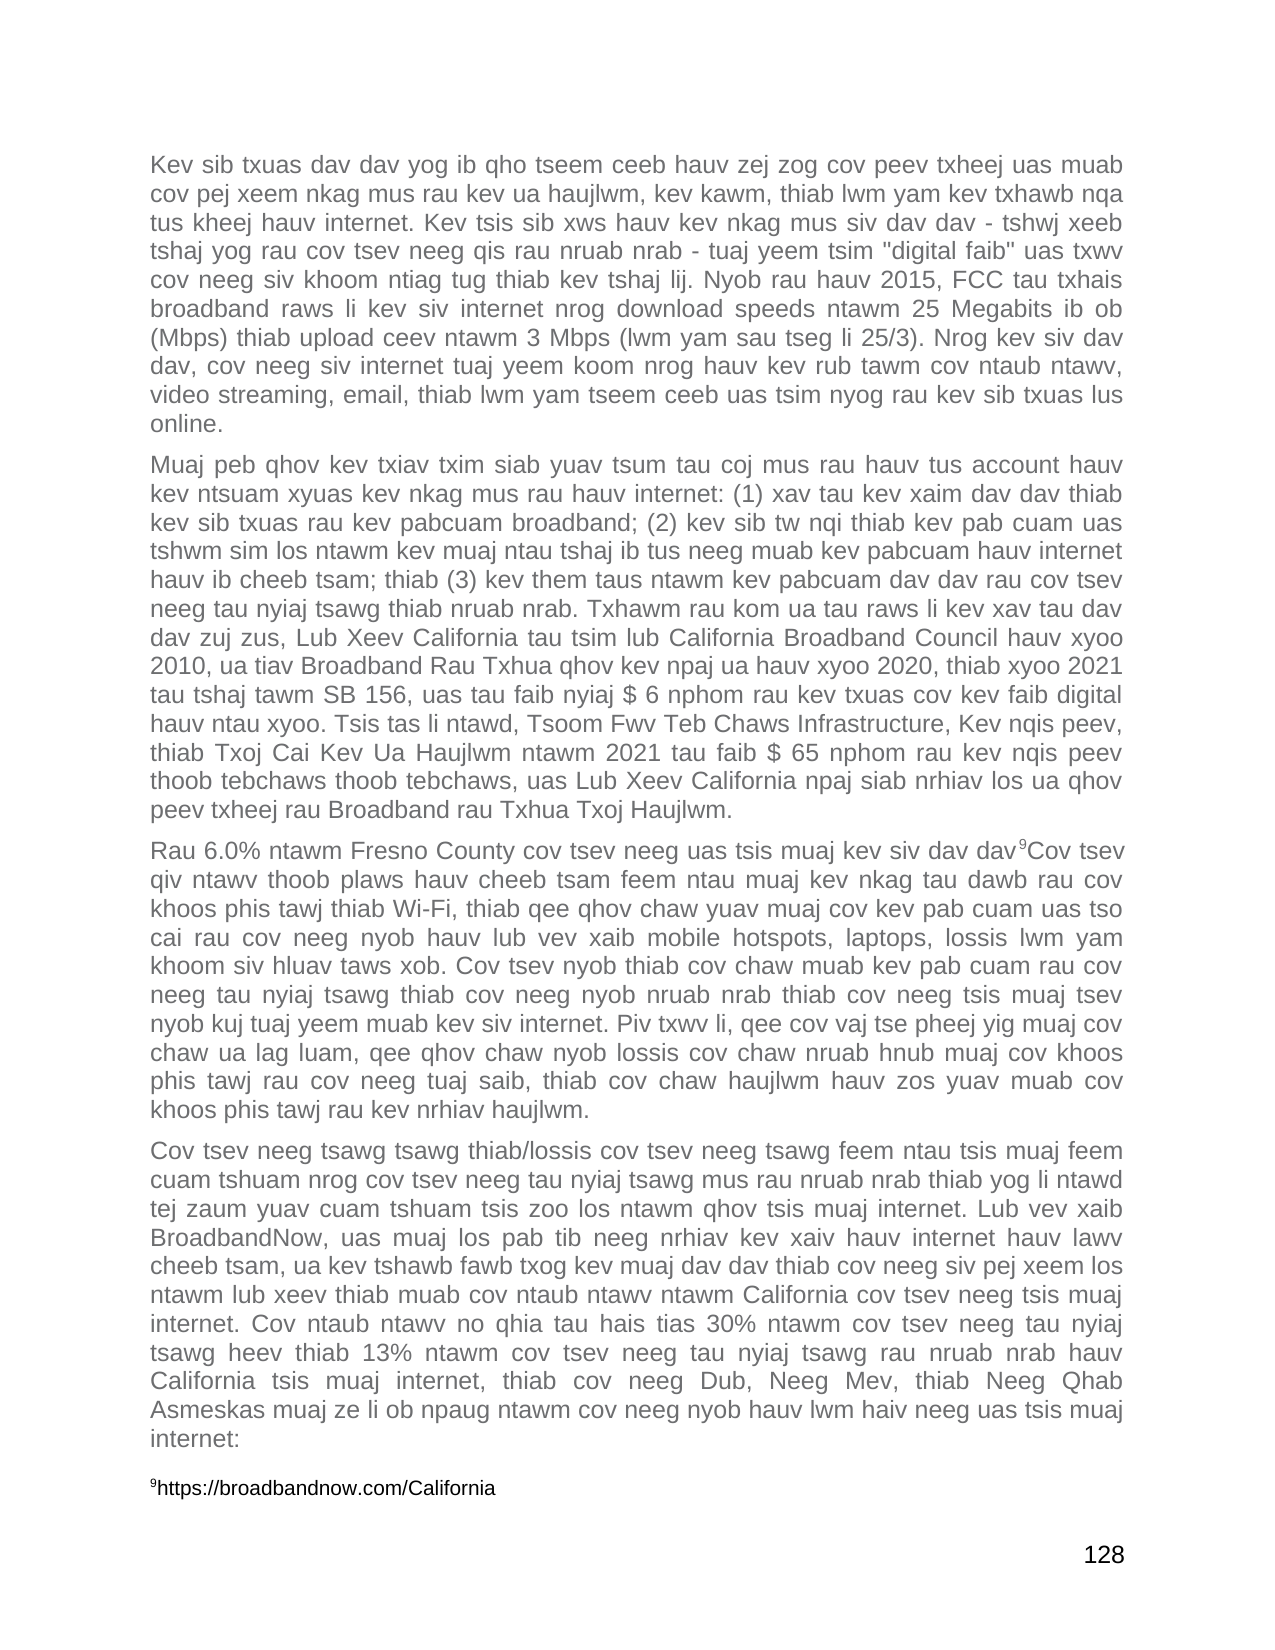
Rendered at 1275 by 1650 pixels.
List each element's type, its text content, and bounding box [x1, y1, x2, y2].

text Kev sib txuas dav dav yog ib qho tseem ceeb hauv zej zog cov peev txheej uas muab cov pej xeem nkag mus rau kev ua haujlwm, kev kawm, thiab lwm yam kev txhawb nqa tus kheej hauv internet. Kev tsis sib xws hauv kev nkag mus siv dav dav - tshwj xeeb tshaj yog rau cov tsev neeg qis rau nruab nrab - tuaj yeem tsim "digital faib" uas txwv cov neeg siv khoom ntiag tug thiab kev tshaj lij. Nyob rau hauv 2015, FCC tau txhais broadband raws li kev siv internet nrog download speeds ntawm 25 Megabits ib ob (Mbps) thiab upload ceev ntawm 3 Mbps (lwm yam sau tseg li 25/3). Nrog kev siv dav dav, cov neeg siv internet tuaj yeem koom nrog hauv kev rub tawm cov ntaub ntawv, video streaming, email, thiab lwm yam tseem ceeb uas tsim nyog rau kev sib txuas lus online. [150, 150, 1125, 437]
text Muaj peb qhov kev txiav txim siab yuav tsum tau coj mus rau hauv tus account hauv kev ntsuam xyuas kev nkag mus rau hauv internet: (1) xav tau kev xaim dav dav thiab kev sib txuas rau kev pabcuam broadband; (2) kev sib tw nqi thiab kev pab cuam uas tshwm sim los ntawm kev muaj ntau tshaj ib tus neeg muab kev pabcuam hauv internet hauv ib cheeb tsam; thiab (3) kev them taus ntawm kev pabcuam dav dav rau cov tsev neeg tau nyiaj tsawg thiab nruab nrab. Txhawm rau kom ua tau raws li kev xav tau dav dav zuj zus, Lub Xeev California tau tsim lub California Broadband Council hauv xyoo 2010, ua tiav Broadband Rau Txhua qhov kev npaj ua hauv xyoo 2020, thiab xyoo 2021 tau tshaj tawm SB 156, uas tau faib nyiaj $ 6 nphom rau kev txuas cov kev faib digital hauv ntau xyoo. Tsis tas li ntawd, Tsoom Fwv Teb Chaws Infrastructure, Kev nqis peev, thiab Txoj Cai Kev Ua Haujlwm ntawm 2021 tau faib $ 65 nphom rau kev nqis peev thoob tebchaws thoob tebchaws, uas Lub Xeev California npaj siab nrhiav los ua qhov peev txheej rau Broadband rau Txhua Txoj Haujlwm. [150, 450, 1125, 824]
text Cov tsev neeg tsawg tsawg thiab/lossis cov tsev neeg tsawg feem ntau tsis muaj feem cuam tshuam nrog cov tsev neeg tau nyiaj tsawg mus rau nruab nrab thiab yog li ntawd tej zaum yuav cuam tshuam tsis zoo los ntawm qhov tsis muaj internet. Lub vev xaib BroadbandNow, uas muaj los pab tib neeg nrhiav kev xaiv hauv internet hauv lawv cheeb tsam, ua kev tshawb fawb txog kev muaj dav dav thiab cov neeg siv pej xeem los ntawm lub xeev thiab muab cov ntaub ntawv ntawm California cov tsev neeg tsis muaj internet. Cov ntaub ntawv no qhia tau hais tias 30% ntawm cov tsev neeg tau nyiaj tsawg heev thiab 13% ntawm cov tsev neeg tau nyiaj tsawg rau nruab nrab hauv California tsis muaj internet, thiab cov neeg Dub, Neeg Mev, thiab Neeg Qhab Asmeskas muaj ze li ob npaug ntawm cov neeg nyob hauv lwm haiv neeg uas tsis muaj internet: [150, 1136, 1125, 1452]
text Rau 6.0% ntawm Fresno County cov tsev neeg uas tsis muaj kev siv dav davCov tsev qiv ntawv thoob plaws hauv cheeb tsam feem ntau muaj kev nkag tau dawb rau cov khoos phis tawj thiab Wi-Fi, thiab qee qhov chaw yuav muaj cov kev pab cuam uas tso cai rau cov neeg nyob hauv lub vev xaib mobile hotspots, laptops, lossis lwm yam khoom siv hluav taws xob. Cov tsev nyob thiab cov chaw muab kev pab cuam rau cov neeg tau nyiaj tsawg thiab cov neeg nyob nruab nrab thiab cov neeg tsis muaj tsev nyob kuj tuaj yeem muab kev siv internet. Piv txwv li, qee cov vaj tse pheej yig muaj cov chaw ua lag luam, qee qhov chaw nyob lossis cov chaw nruab hnub muaj cov khoos phis tawj rau cov neeg tuaj saib, thiab cov chaw haujlwm hauv zos yuav muab cov khoos phis tawj rau kev nrhiav haujlwm. [150, 836, 1125, 1124]
